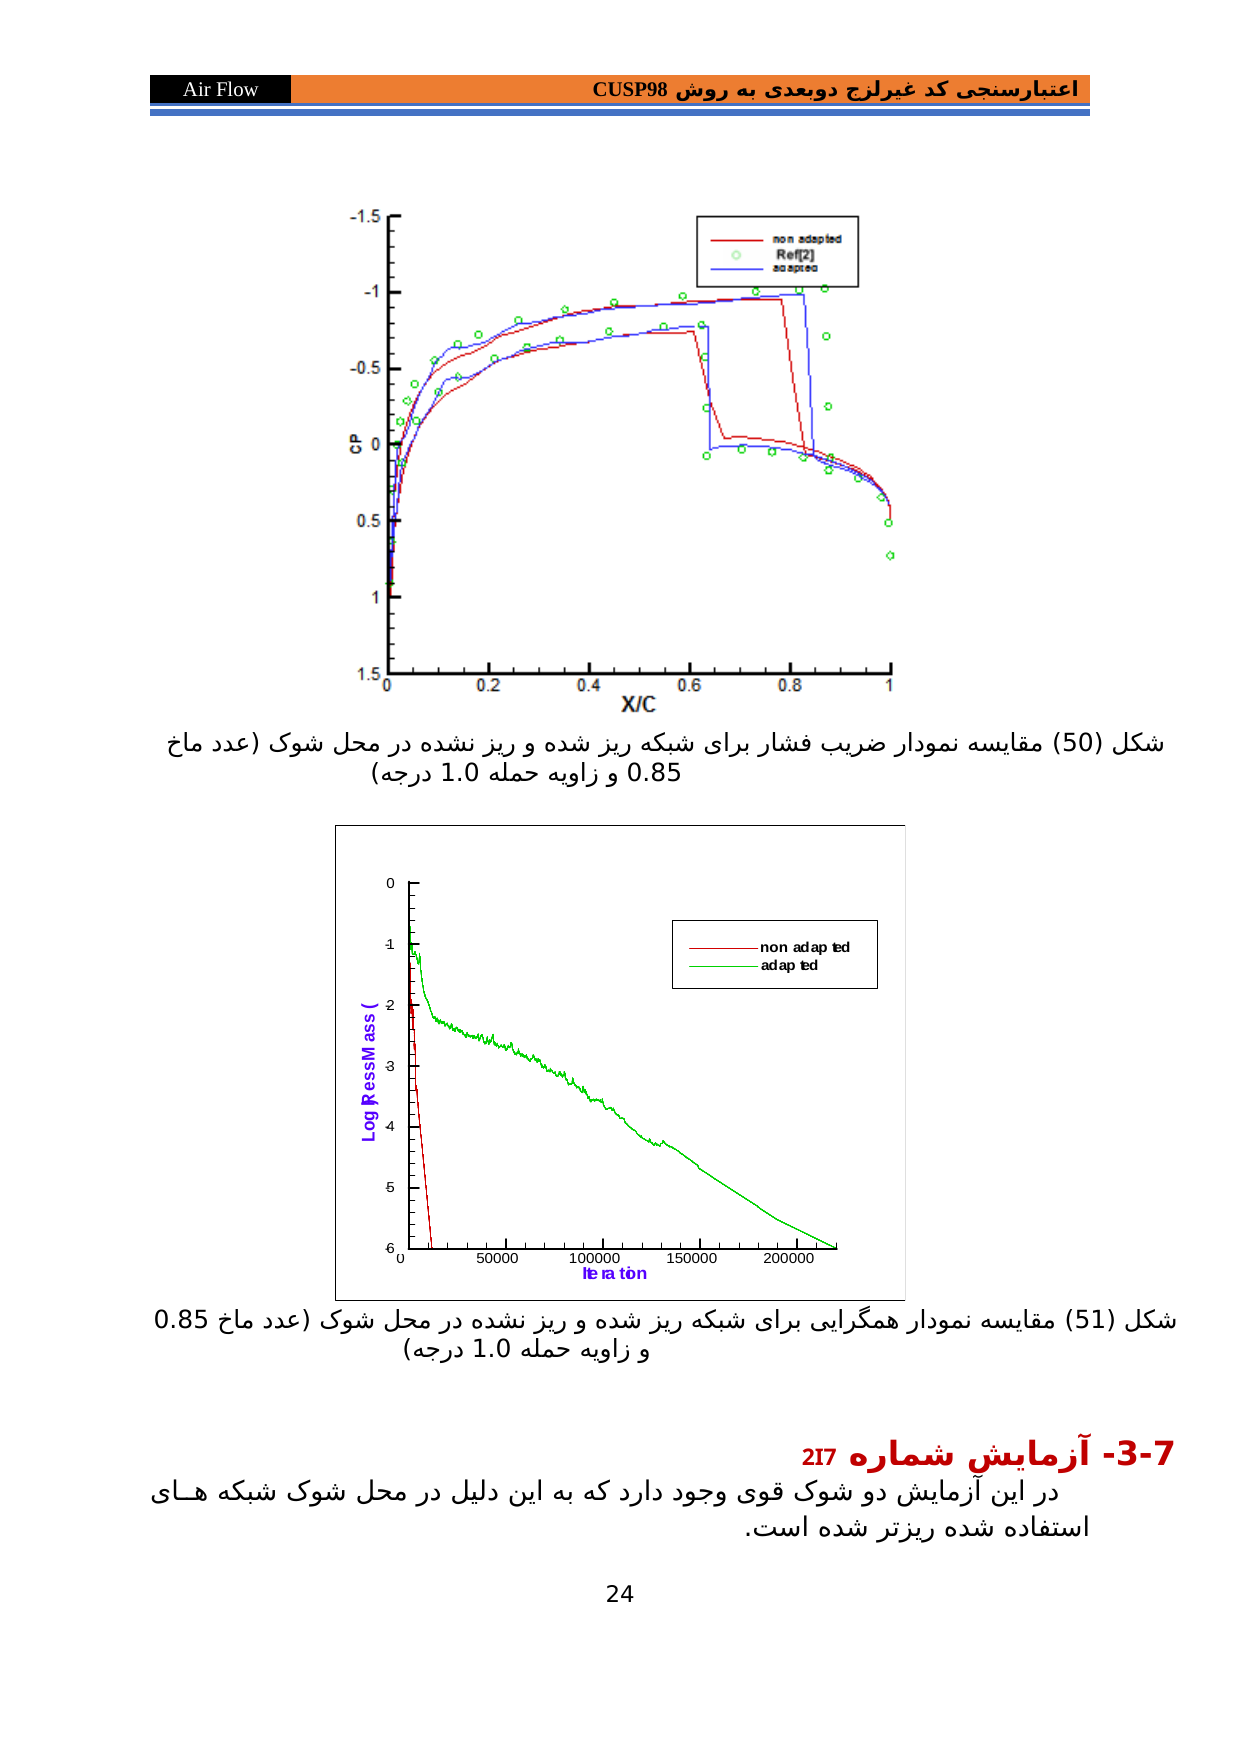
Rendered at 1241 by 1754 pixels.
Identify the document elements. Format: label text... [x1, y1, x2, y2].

subtitle آزمایش شماره 2I7 [150, 1434, 1090, 1473]
text مقایسه نمودار همگرایی برای شبکه ریز شده و ریز نشده در محل شوک (عدد ماخ 0.85 و زاویه حمله 1.0 درجه) [150, 1305, 1060, 1364]
picture [336, 189, 904, 725]
text مقایسه نمودار ضریب فشار برای شبکه ریز شده و ریز نشده در محل شوک (عدد ماخ 0.85 و زاویه حمله 1.0 درجه) [150, 729, 1060, 787]
text در این آزمایش دو شوک قوی وجود دارد که به این دلیل در محل شوک شبکه های استفاده شده ریزتر شده است. [150, 1475, 1090, 1543]
